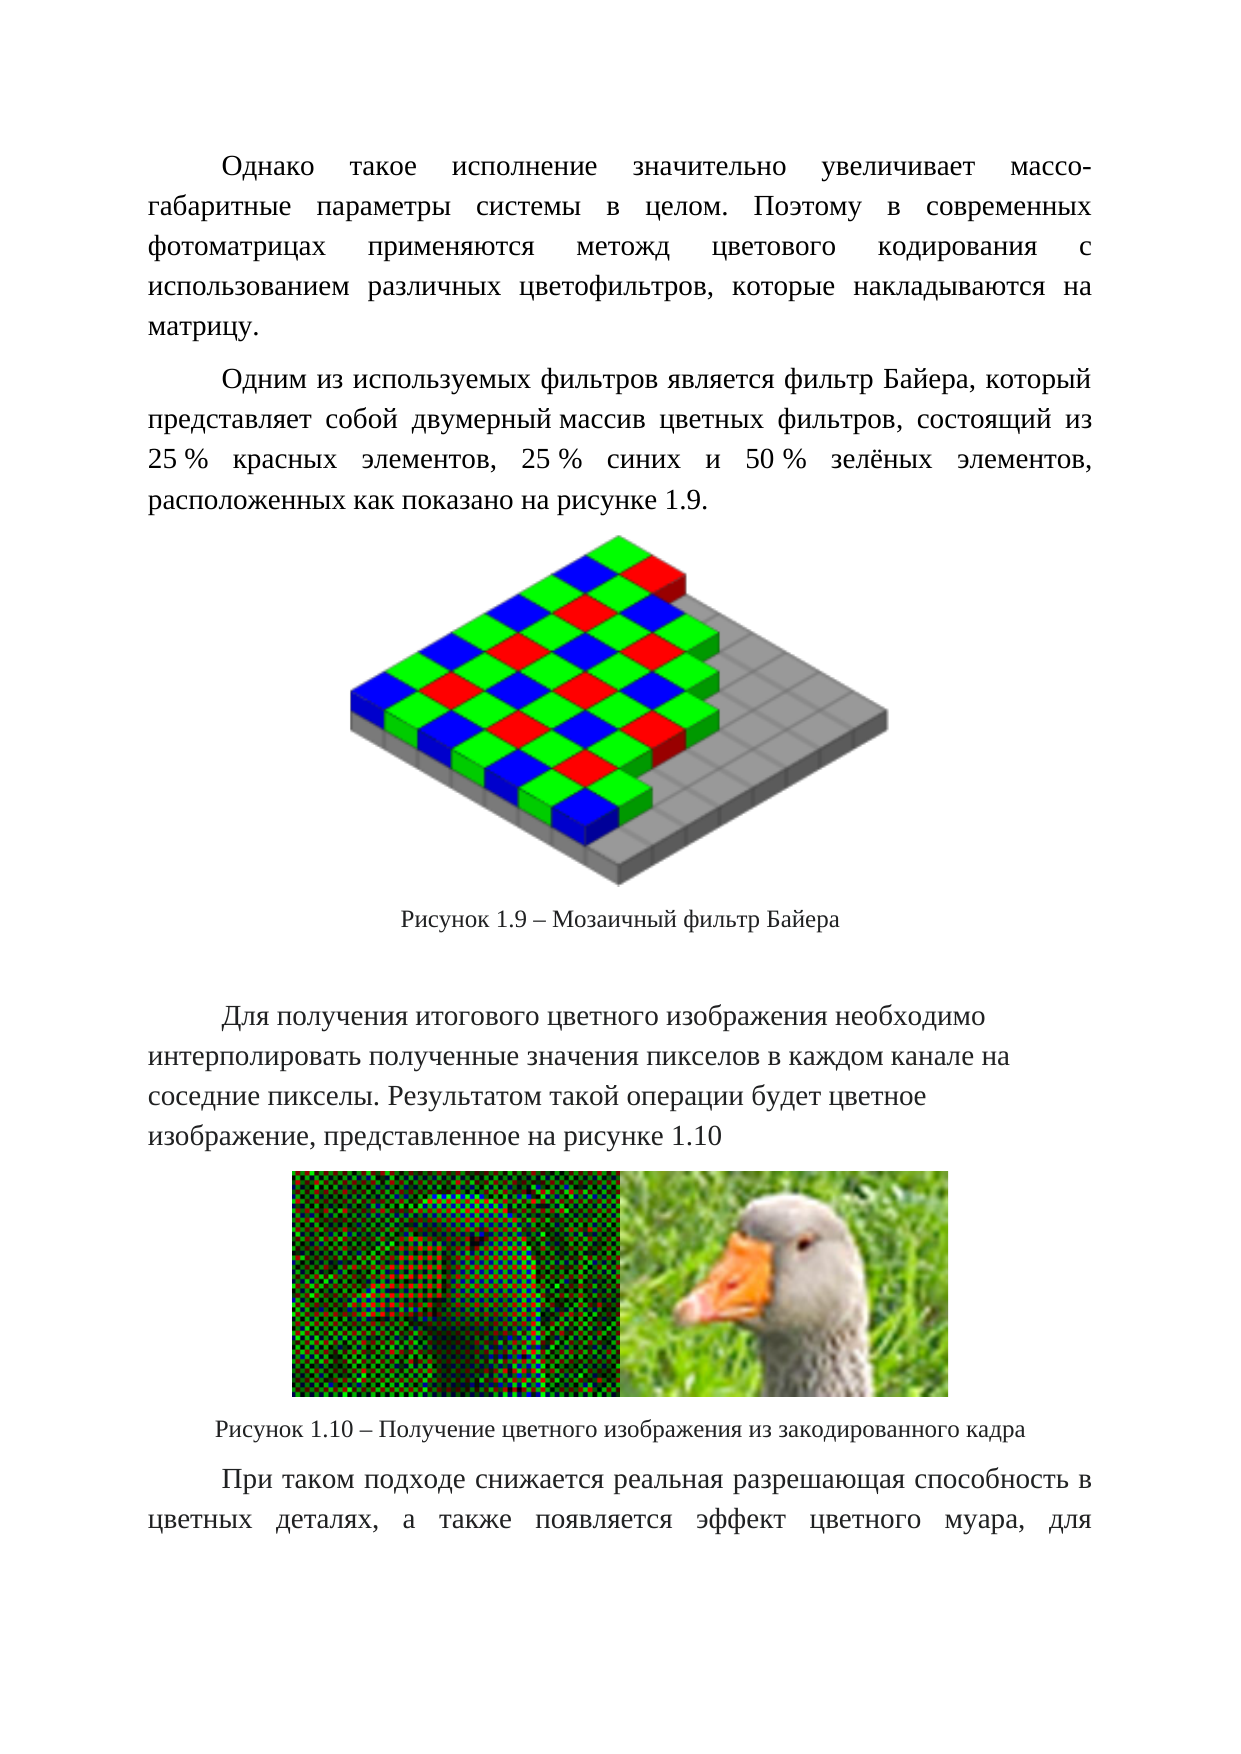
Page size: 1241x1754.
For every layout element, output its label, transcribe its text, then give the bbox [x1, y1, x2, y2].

text Для получения итогового цветного изображения необходимо интерполировать полученные значения пикселов в каждом канале на соседние пикселы. Результатом такой операции будет цветное изображение, представленное на рисунке 1.10 [148, 998, 1092, 1152]
picture [292, 1171, 949, 1397]
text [148, 1461, 1092, 1534]
text Однако такое исполнение значительно увеличивает массо-габаритные параметры системы в целом. Поэтому в современных фотоматрицах применяются метожд цветового кодирования с использованием различных цветофильтров, которые накладываются на матрицу. [148, 148, 1092, 342]
picture [349, 534, 891, 887]
text Рисунок 1.10 – Получение цветного изображения из закодированного кадра [148, 1414, 1092, 1443]
text Одним из используемых фильтров является фильтр Байера, который представляет собой двумерный массив цветных фильтров, состоящий из 25 % красных элементов, 25 % синих и 50 % зелёных элементов, расположенных как показано на рисунке 1.9. [148, 361, 1092, 515]
text Рисунок 1.9 – Мозаичный фильтр Байера [148, 904, 1092, 933]
